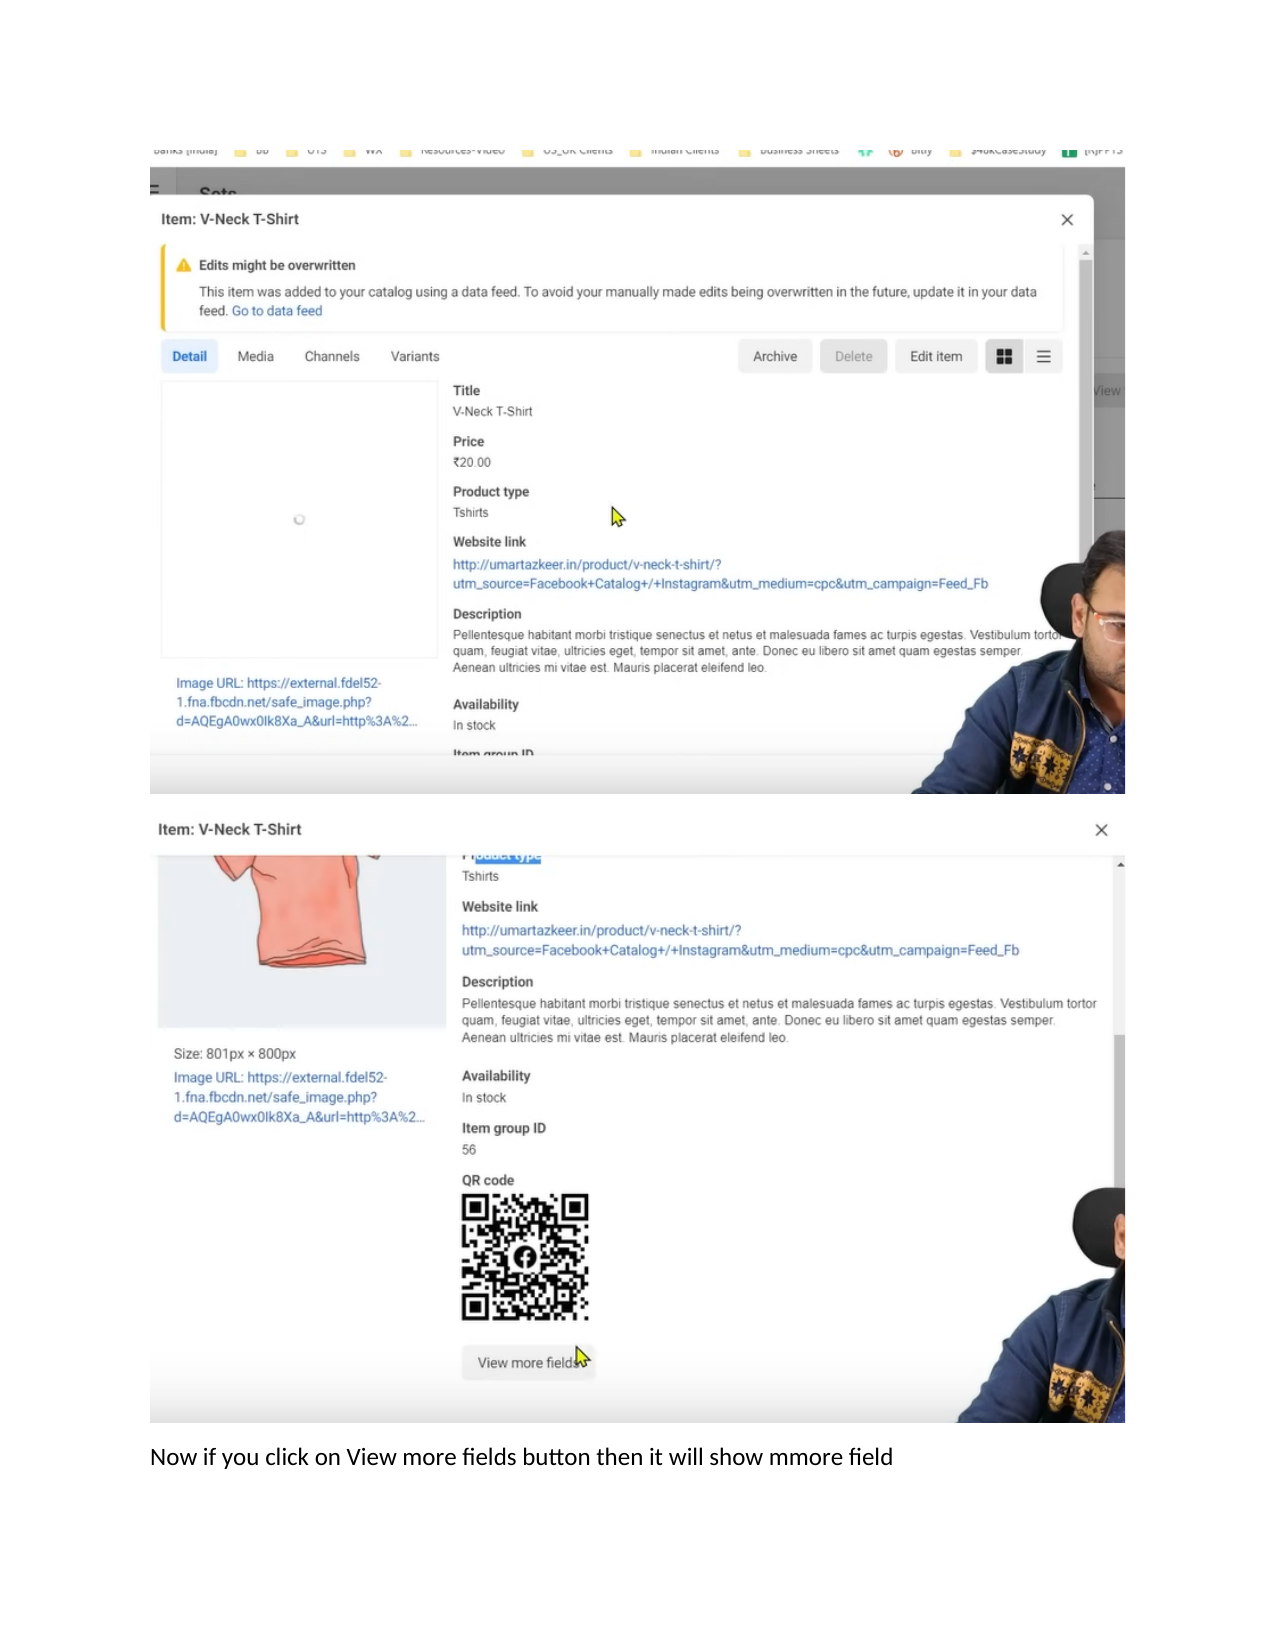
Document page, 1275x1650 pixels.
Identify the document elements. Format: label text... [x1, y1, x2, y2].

picture [150, 812, 1125, 1423]
picture [150, 150, 1125, 794]
text Now if you click on View more fields button then it will show mmore field [150, 1441, 1125, 1472]
